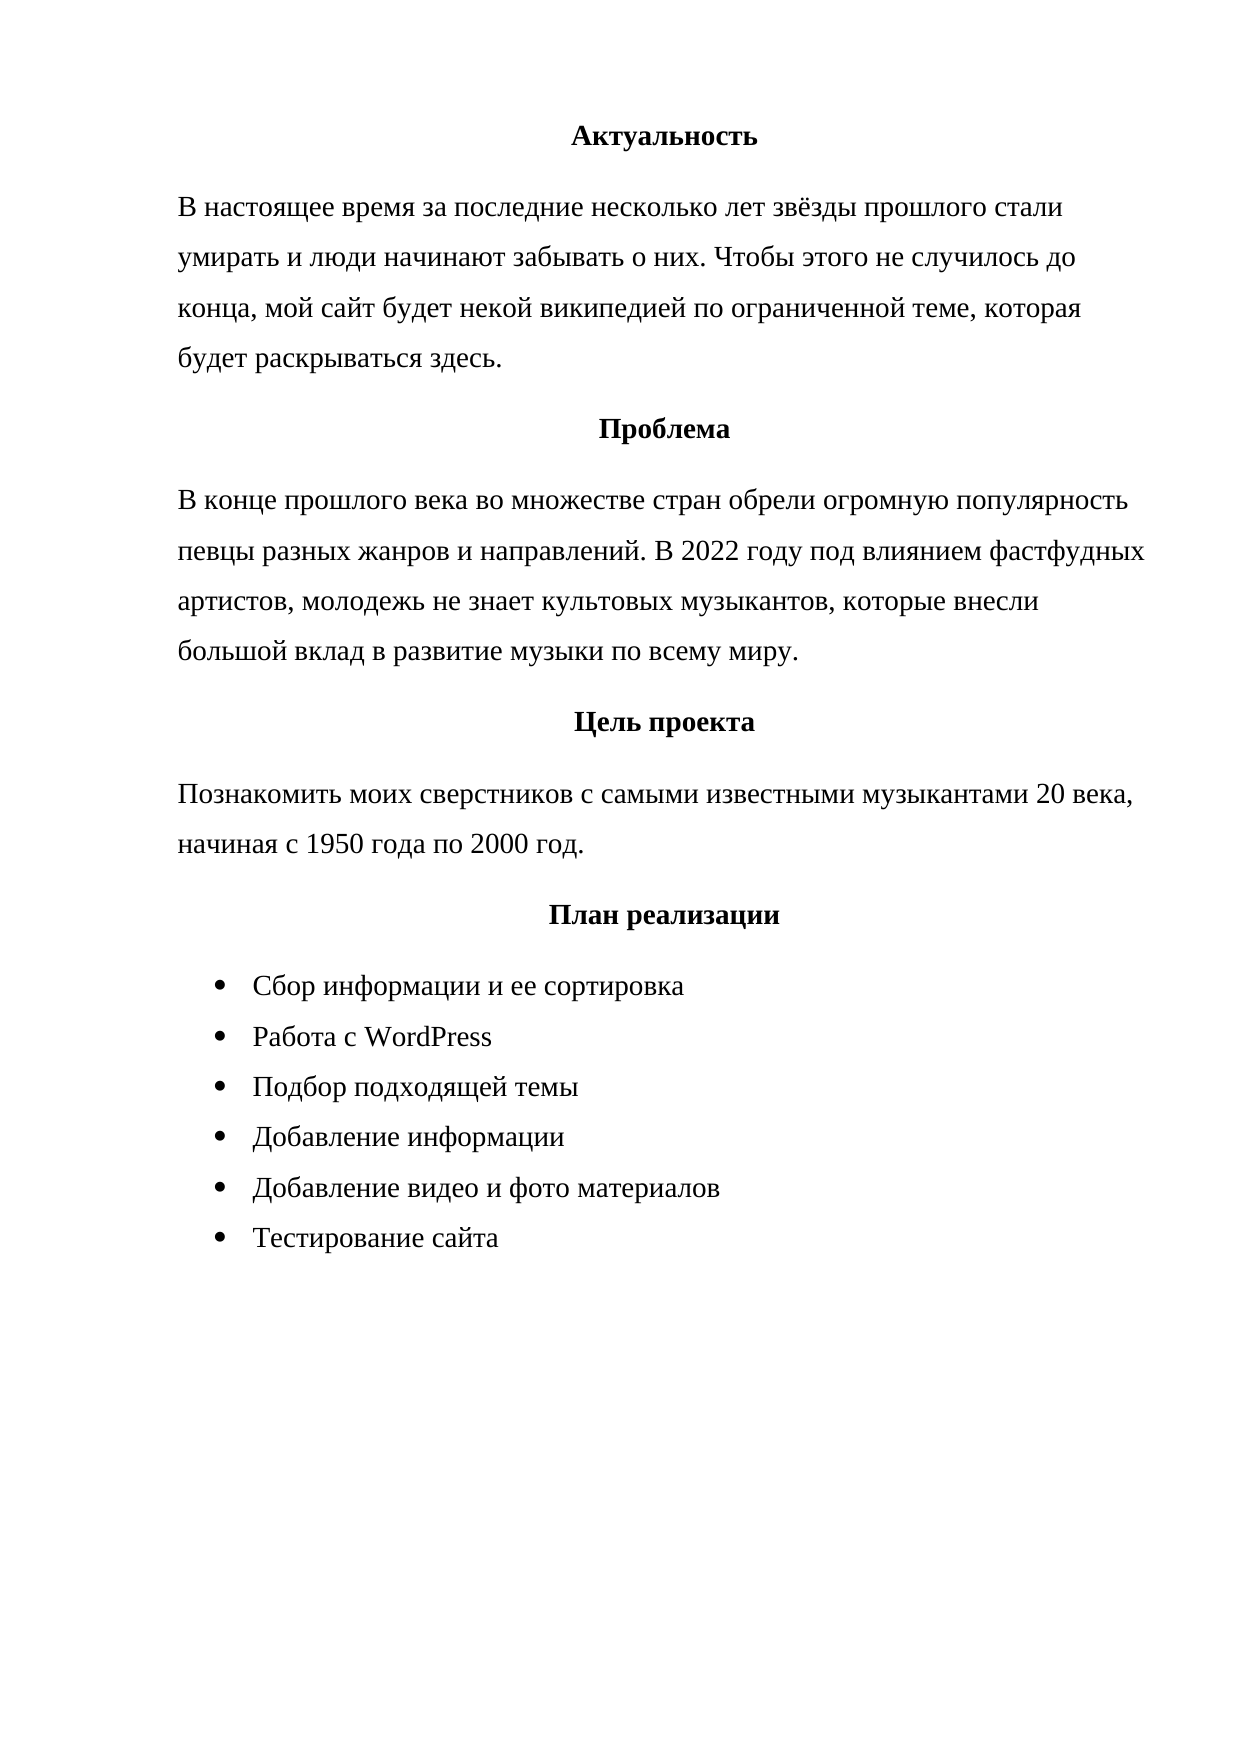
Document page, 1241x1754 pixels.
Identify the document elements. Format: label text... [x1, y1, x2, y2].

list Добавление видео и фото материалов [215, 1170, 1152, 1204]
list Добавление информации [215, 1119, 1152, 1153]
text В настоящее время за последние несколько лет звёзды прошлого стали умирать и люди начинают забывать о них. Чтобы этого не случилось до конца, мой сайт будет некой википедией по ограниченной теме, которая будет раскрываться здесь. [177, 189, 1152, 374]
list Подбор подходящей темы [215, 1069, 1152, 1103]
list Тестирование сайта [215, 1220, 1152, 1254]
text В конце прошлого века во множестве стран обрели огромную популярность певцы разных жанров и направлений. В 2022 году под влиянием фастфудных артистов, молодежь не знает культовых музыкантов, которые внесли большой вклад в развитие музыки по всему миру. [177, 482, 1152, 667]
text Познакомить моих сверстников с самыми известными музыкантами 20 века, начиная с 1950 года по 2000 год. [177, 776, 1152, 859]
text Актуальность [177, 118, 1152, 152]
text Цель проекта [177, 704, 1152, 738]
text Проблема [177, 411, 1152, 445]
list Сбор информации и ее сортировка [215, 968, 1152, 1002]
list Работа с WordPress [215, 1019, 1152, 1052]
text План реализации [177, 897, 1152, 931]
